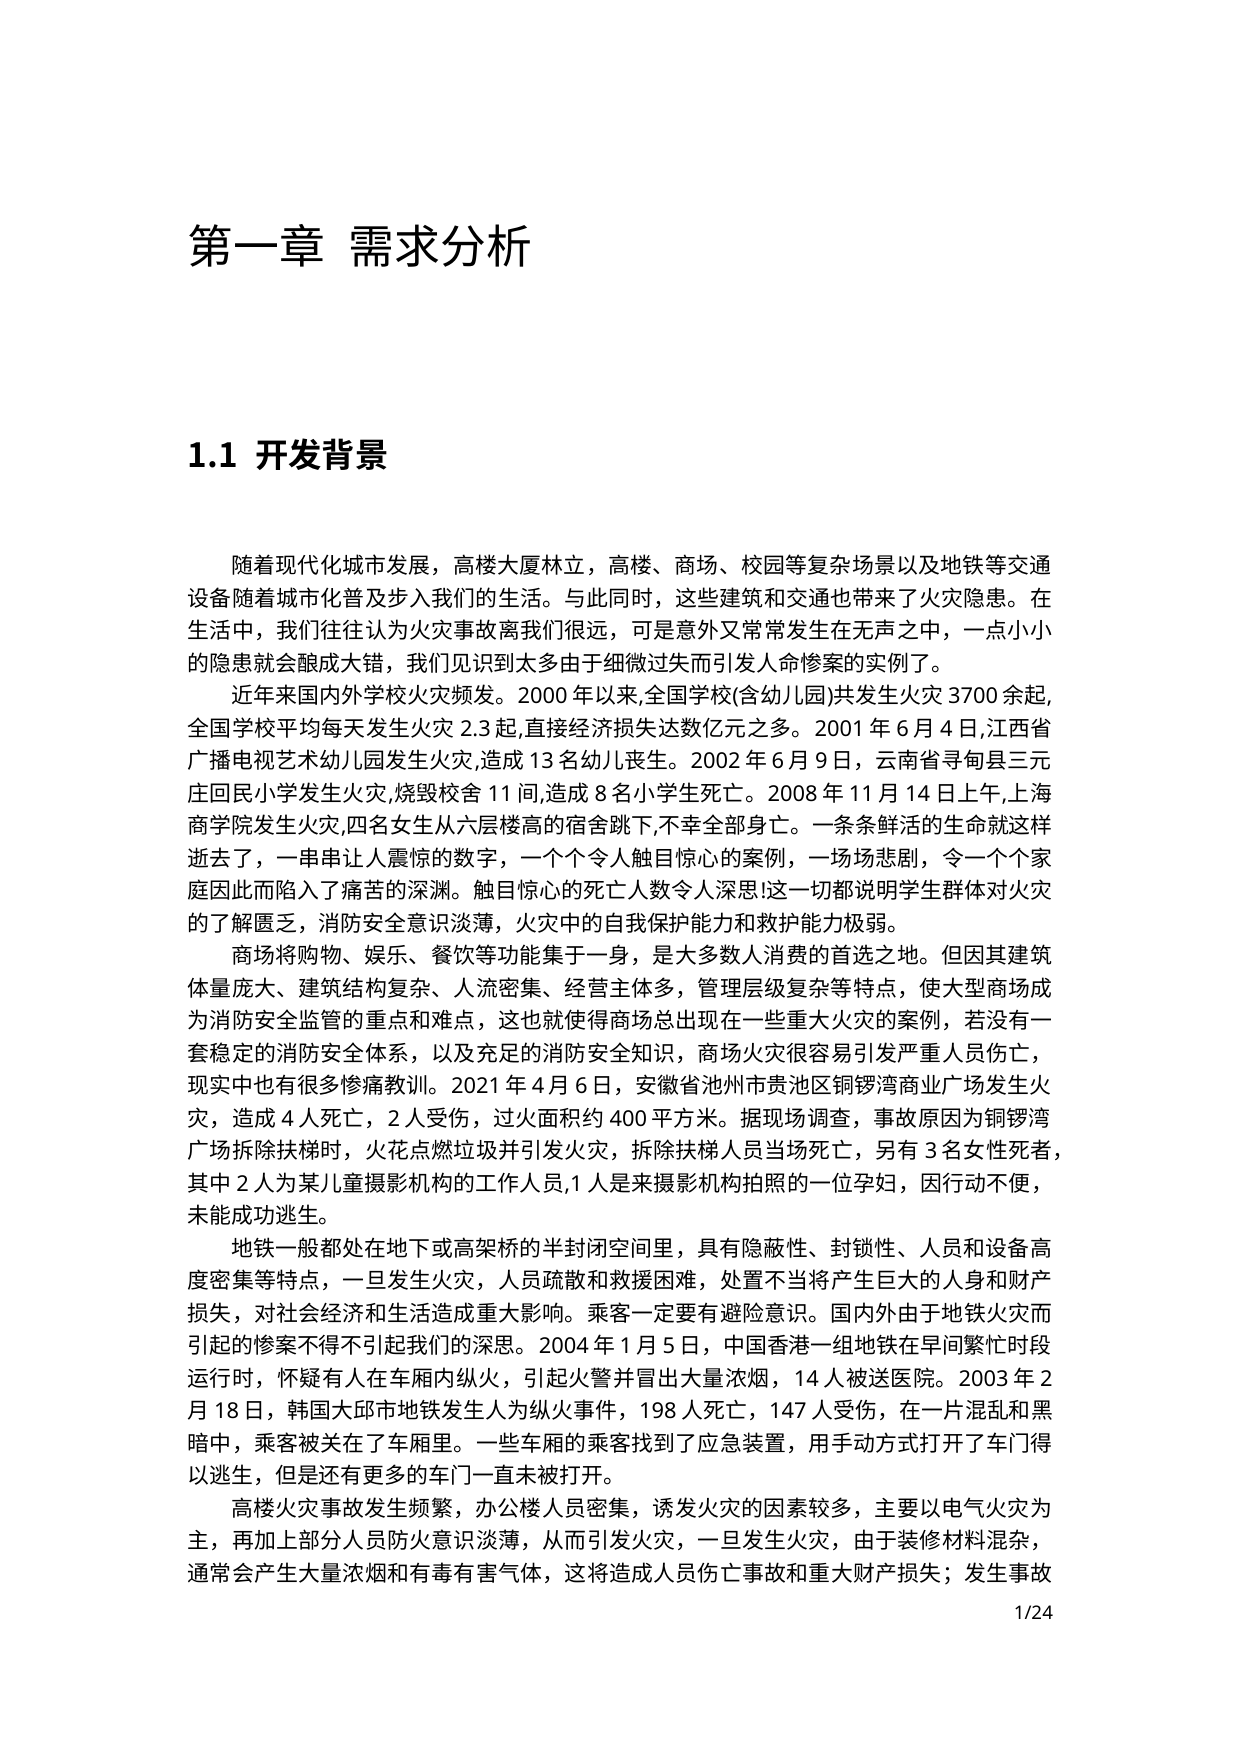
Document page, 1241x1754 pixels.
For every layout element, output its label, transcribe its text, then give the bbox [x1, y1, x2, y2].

subtitle 开发背景 [187, 421, 1053, 486]
text 近年来国内外学校火灾频发。2000年以来,全国学校(含幼儿园)共发生火灾3700余起,全国学校平均每天发生火灾2.3起,直接经济损失达数亿元之多。2001年6月4日,江西省广播电视艺术幼儿园发生火灾,造成13名幼儿丧生。2002年6月9日，云南省寻甸县三元庄回民小学发生火灾,烧毁校舍11间,造成8名小学生死亡。2008年11月14日上午,上海商学院发生火灾,四名女生从六层楼高的宿舍跳下,不幸全部身亡。一条条鲜活的生命就这样逝去了，一串串让人震惊的数字，一个个令人触目惊心的案例，一场场悲剧，令一个个家庭因此而陷入了痛苦的深渊。触目惊心的死亡人数令人深思!这一切都说明学生群体对火灾的了解匮乏，消防安全意识淡薄，火灾中的自我保护能力和救护能力极弱。 [187, 678, 1053, 938]
subtitle 需求分析 [187, 195, 1053, 293]
text 随着现代化城市发展，高楼大厦林立，高楼、商场、校园等复杂场景以及地铁等交通设备随着城市化普及步入我们的生活。与此同时，这些建筑和交通也带来了火灾隐患。在生活中，我们往往认为火灾事故离我们很远，可是意外又常常发生在无声之中，一点小小的隐患就会酿成大错，我们见识到太多由于细微过失而引发人命惨案的实例了。 [187, 548, 1053, 678]
text 商场将购物、娱乐、餐饮等功能集于一身，是大多数人消费的首选之地。但因其建筑体量庞大、建筑结构复杂、人流密集、经营主体多，管理层级复杂等特点，使大型商场成为消防安全监管的重点和难点，这也就使得商场总出现在一些重大火灾的案例，若没有一套稳定的消防安全体系，以及充足的消防安全知识，商场火灾很容易引发严重人员伤亡，现实中也有很多惨痛教训。2021年4月6日，安徽省池州市贵池区铜锣湾商业广场发生火灾，造成4人死亡，2人受伤，过火面积约400平方米。据现场调查，事故原因为铜锣湾广场拆除扶梯时，火花点燃垃圾并引发火灾，拆除扶梯人员当场死亡，另有3名女性死者，其中2人为某儿童摄影机构的工作人员,1人是来摄影机构拍照的一位孕妇，因行动不便，未能成功逃生。 [187, 938, 1053, 1230]
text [187, 1490, 1053, 1588]
text 地铁一般都处在地下或高架桥的半封闭空间里，具有隐蔽性、封锁性、人员和设备高度密集等特点，一旦发生火灾，人员疏散和救援困难，处置不当将产生巨大的人身和财产损失，对社会经济和生活造成重大影响。乘客一定要有避险意识。国内外由于地铁火灾而引起的惨案不得不引起我们的深思。2004年1月5日，中国香港一组地铁在早间繁忙时段运行时，怀疑有人在车厢内纵火，引起火警并冒出大量浓烟，14人被送医院。2003年2月18日，韩国大邱市地铁发生人为纵火事件，198人死亡，147人受伤，在一片混乱和黑暗中，乘客被关在了车厢里。一些车厢的乘客找到了应急装置，用手动方式打开了车门得以逃生，但是还有更多的车门一直未被打开。 [187, 1230, 1053, 1490]
